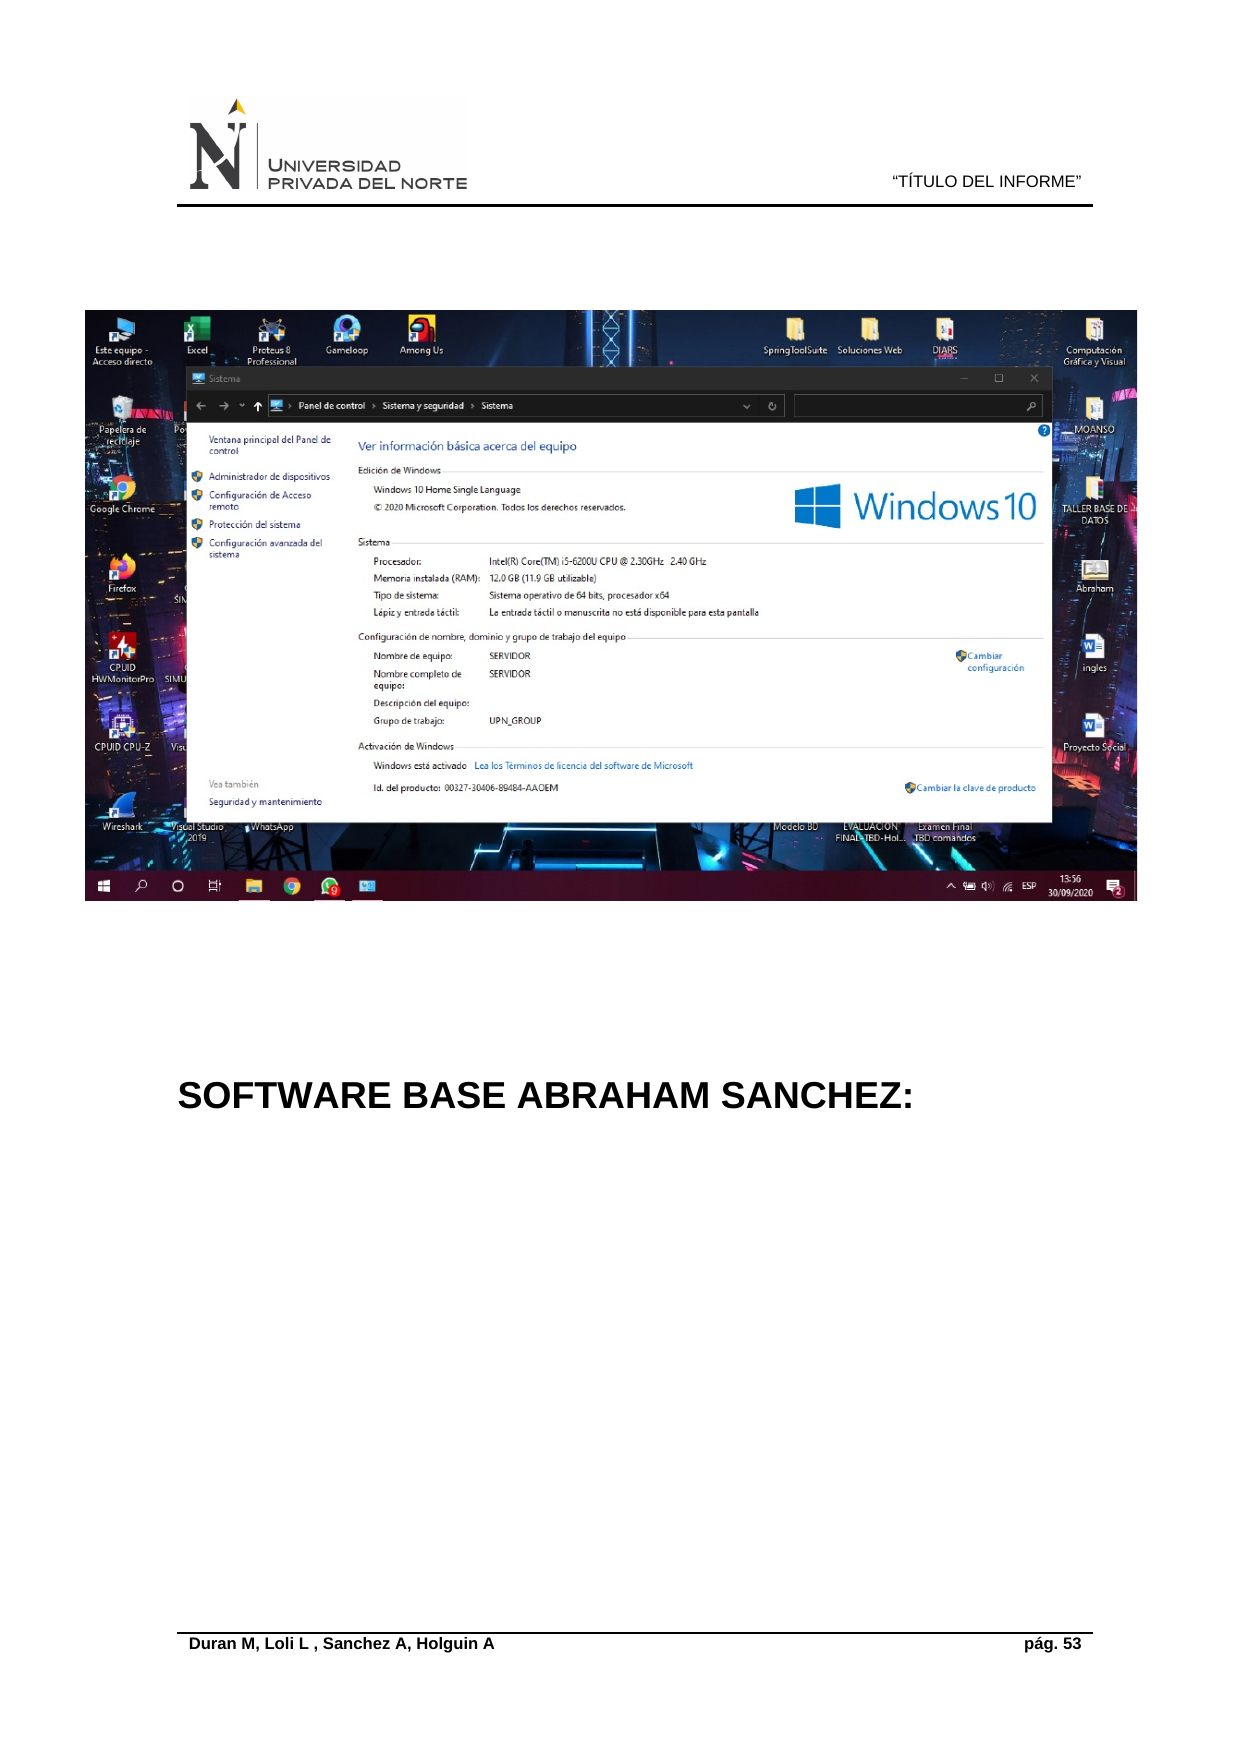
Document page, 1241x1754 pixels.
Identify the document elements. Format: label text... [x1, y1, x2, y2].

picture [85, 310, 1138, 901]
picture [188, 95, 469, 191]
text SOFTWARE BASE ABRAHAM SANCHEZ: [177, 1073, 1092, 1117]
